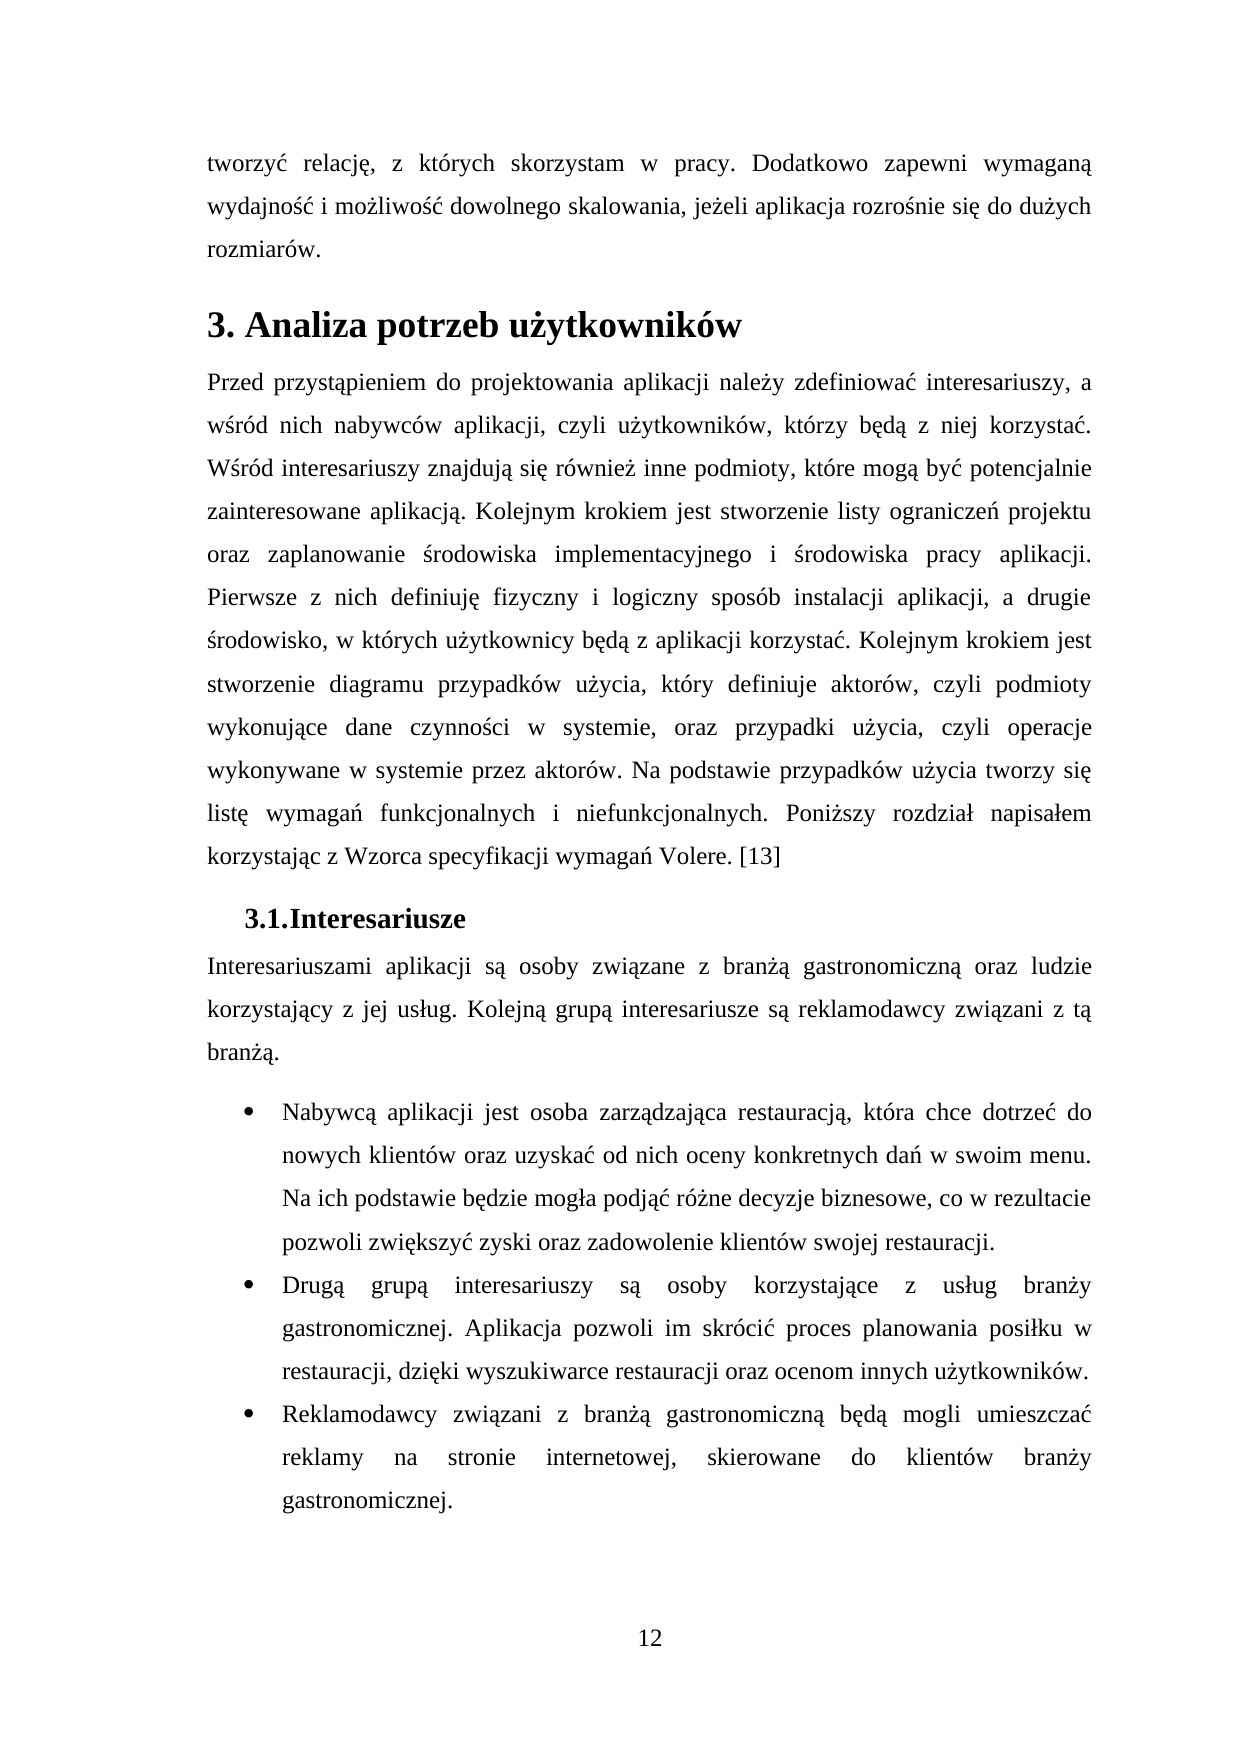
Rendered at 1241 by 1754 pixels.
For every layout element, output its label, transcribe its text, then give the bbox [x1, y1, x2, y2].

list Reklamodawcy związani z branżą gastronomiczną będą mogli umieszczać reklamy na stronie internetowej, skierowane do klientów branży gastronomicznej. [244, 1399, 1092, 1514]
list Nabywcą aplikacji jest osoba zarządzająca restauracją, która chce dotrzeć do nowych klientów oraz uzyskać od nich oceny konkretnych dań w swoim menu. Na ich podstawie będzie mogła podjąć różne decyzje biznesowe, co w rezultacie pozwoli zwiększyć zyski oraz zadowolenie klientów swojej restauracji. [244, 1097, 1092, 1255]
list Drugą grupą interesariuszy są osoby korzystające z usług branży gastronomicznej. Aplikacja pozwoli im skrócić proces planowania posiłku w restauracji, dzięki wyszukiwarce restauracji oraz ocenom innych użytkowników. [244, 1270, 1092, 1385]
text Przed przystąpieniem do projektowania aplikacji należy zdefiniować interesariuszy, a wśród nich nabywców aplikacji, czyli użytkowników, którzy będą z niej korzystać. Wśród interesariuszy znajdują się również inne podmioty, które mogą być potencjalnie zainteresowane aplikacją. Kolejnym krokiem jest stworzenie listy ograniczeń projektu oraz zaplanowanie środowiska implementacyjnego i środowiska pracy aplikacji. Pierwsze z nich definiuję fizyczny i logiczny sposób instalacji aplikacji, a drugie środowisko, w których użytkownicy będą z aplikacji korzystać. Kolejnym krokiem jest stworzenie diagramu przypadków użycia, który definiuje aktorów, czyli podmioty wykonujące dane czynności w systemie, oraz przypadki użycia, czyli operacje wykonywane w systemie przez aktorów. Na podstawie przypadków użycia tworzy się listę wymagań funkcjonalnych i niefunkcjonalnych. Poniższy rozdział napisałem korzystając z Wzorca specyfikacji wymagań Volere. [13] [207, 367, 1092, 870]
subtitle Interesariusze [244, 901, 1092, 934]
text Interesariuszami aplikacji są osoby związane z branżą gastronomiczną oraz ludzie korzystający z jej usług. Kolejną grupą interesariusze są reklamodawcy związani z tą branżą. [207, 951, 1092, 1066]
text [207, 148, 1092, 263]
subtitle Analiza potrzeb użytkowników [207, 302, 1092, 345]
